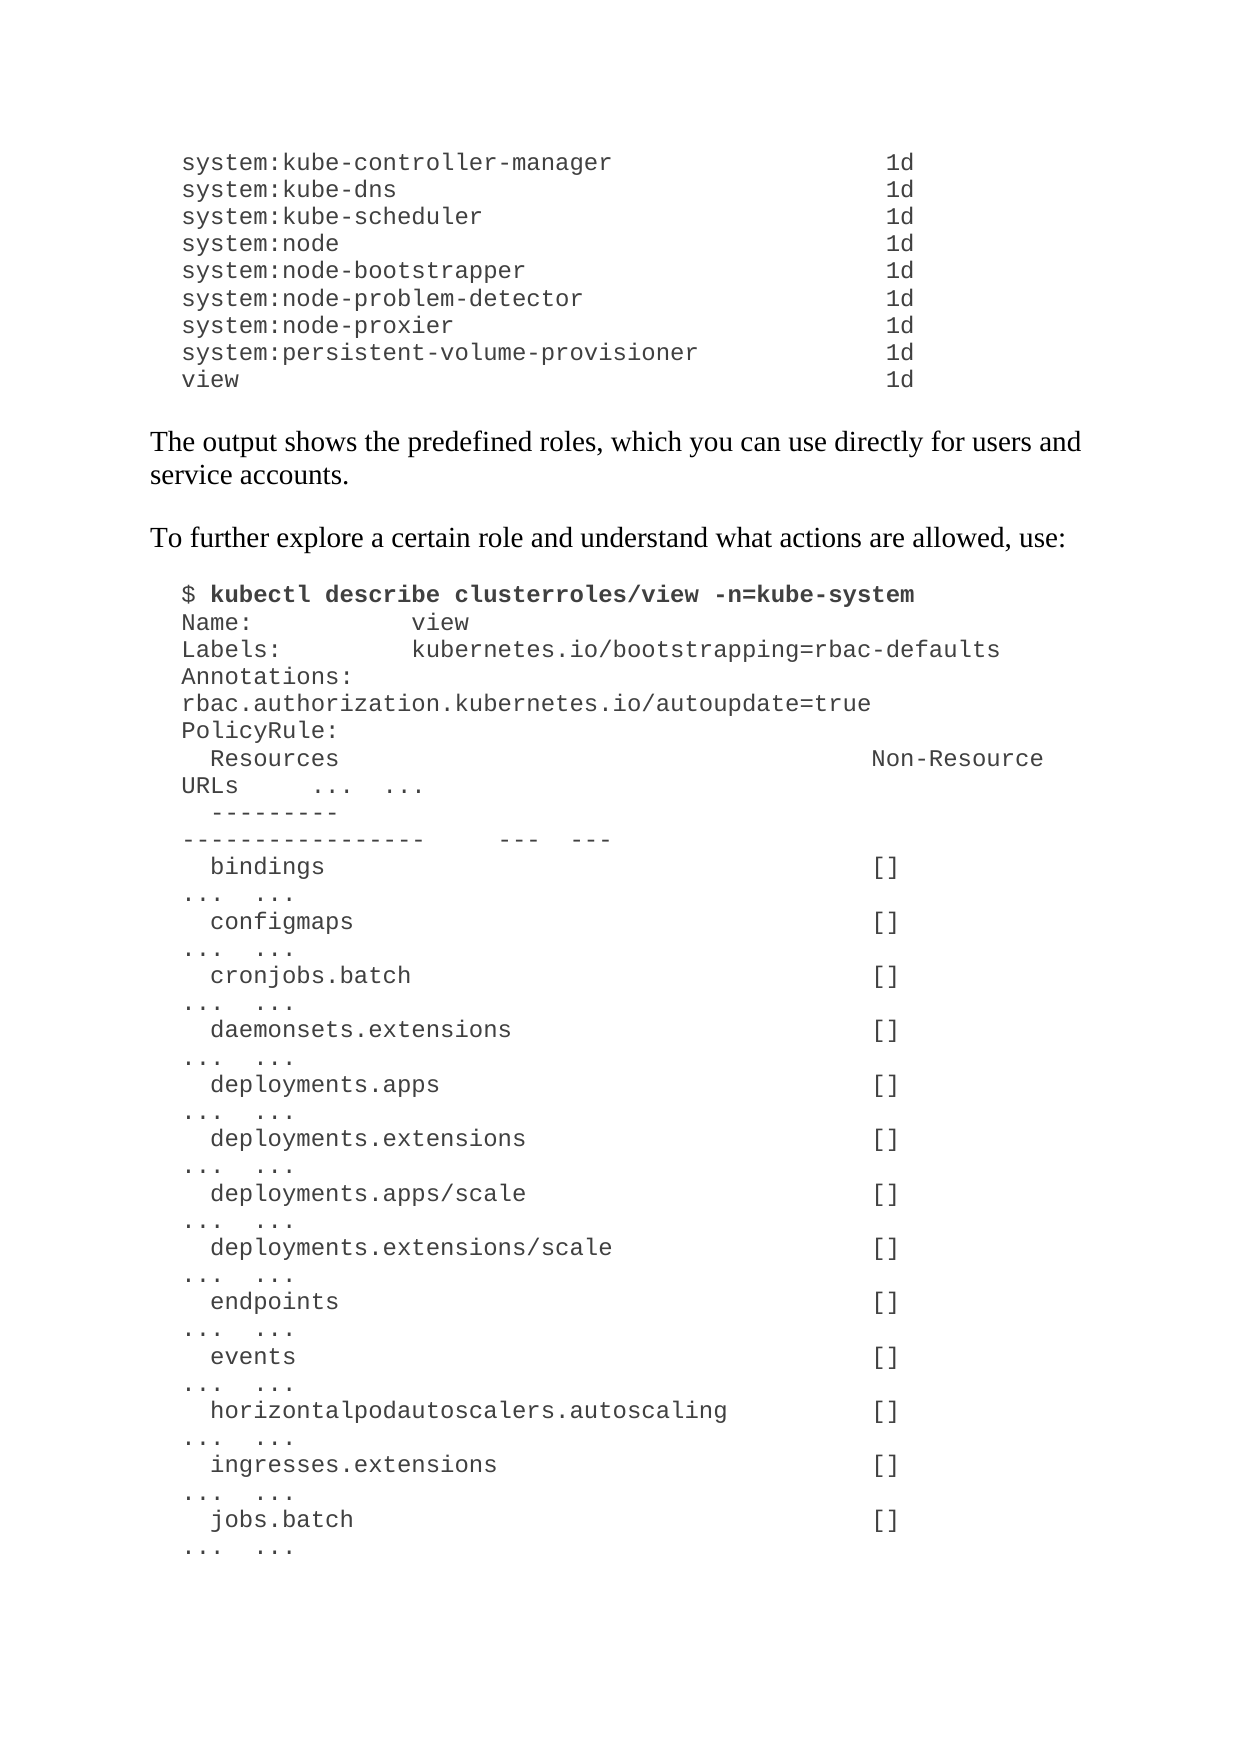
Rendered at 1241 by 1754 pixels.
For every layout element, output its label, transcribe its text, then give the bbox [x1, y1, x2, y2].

text Annotations: rbac.authorization.kubernetes.io/autoupdate=true [181, 664, 1090, 719]
text daemonsets.extensions [] ... ... [181, 1018, 1090, 1072]
text system:node-problem-detector 1d [181, 286, 1090, 313]
text --------- ----------------- --- --- [181, 800, 1090, 855]
text deployments.apps/scale [] ... ... [181, 1181, 1090, 1235]
text jobs.batch [] ... ... [181, 1507, 1090, 1562]
text view 1d [181, 367, 1090, 395]
text system:persistent-volume-provisioner 1d [181, 340, 1090, 367]
text system:node-bootstrapper 1d [181, 259, 1090, 286]
text cronjobs.batch [] ... ... [181, 963, 1090, 1018]
text endpoints [] ... ... [181, 1290, 1090, 1344]
text Name: view [181, 610, 1090, 637]
text system:node-proxier 1d [181, 313, 1090, 340]
text ingresses.extensions [] ... ... [181, 1453, 1090, 1507]
text system:kube-scheduler 1d [181, 204, 1090, 232]
text horizontalpodautoscalers.autoscaling [] ... ... [181, 1398, 1090, 1453]
text bindings [] ... ... [181, 855, 1090, 909]
text deployments.extensions [] ... ... [181, 1127, 1090, 1181]
text system:kube-dns 1d [181, 177, 1090, 204]
text Resources Non-Resource URLs ... ... [181, 746, 1090, 800]
text To further explore a certain role and understand what actions are allowed, use: [150, 520, 1090, 554]
text configmaps [] ... ... [181, 909, 1090, 963]
text system:kube-controller-manager 1d [181, 150, 1090, 177]
text $ kubectl describe clusterroles/view -n=kube-system [181, 583, 1090, 610]
text deployments.apps [] ... ... [181, 1072, 1090, 1127]
text PolicyRule: [181, 719, 1090, 746]
text system:node 1d [181, 232, 1090, 259]
text The output shows the predefined roles, which you can use directly for users and service accounts. [150, 424, 1090, 491]
text events [] ... ... [181, 1344, 1090, 1398]
text Labels: kubernetes.io/bootstrapping=rbac-defaults [181, 637, 1090, 664]
text deployments.extensions/scale [] ... ... [181, 1235, 1090, 1290]
